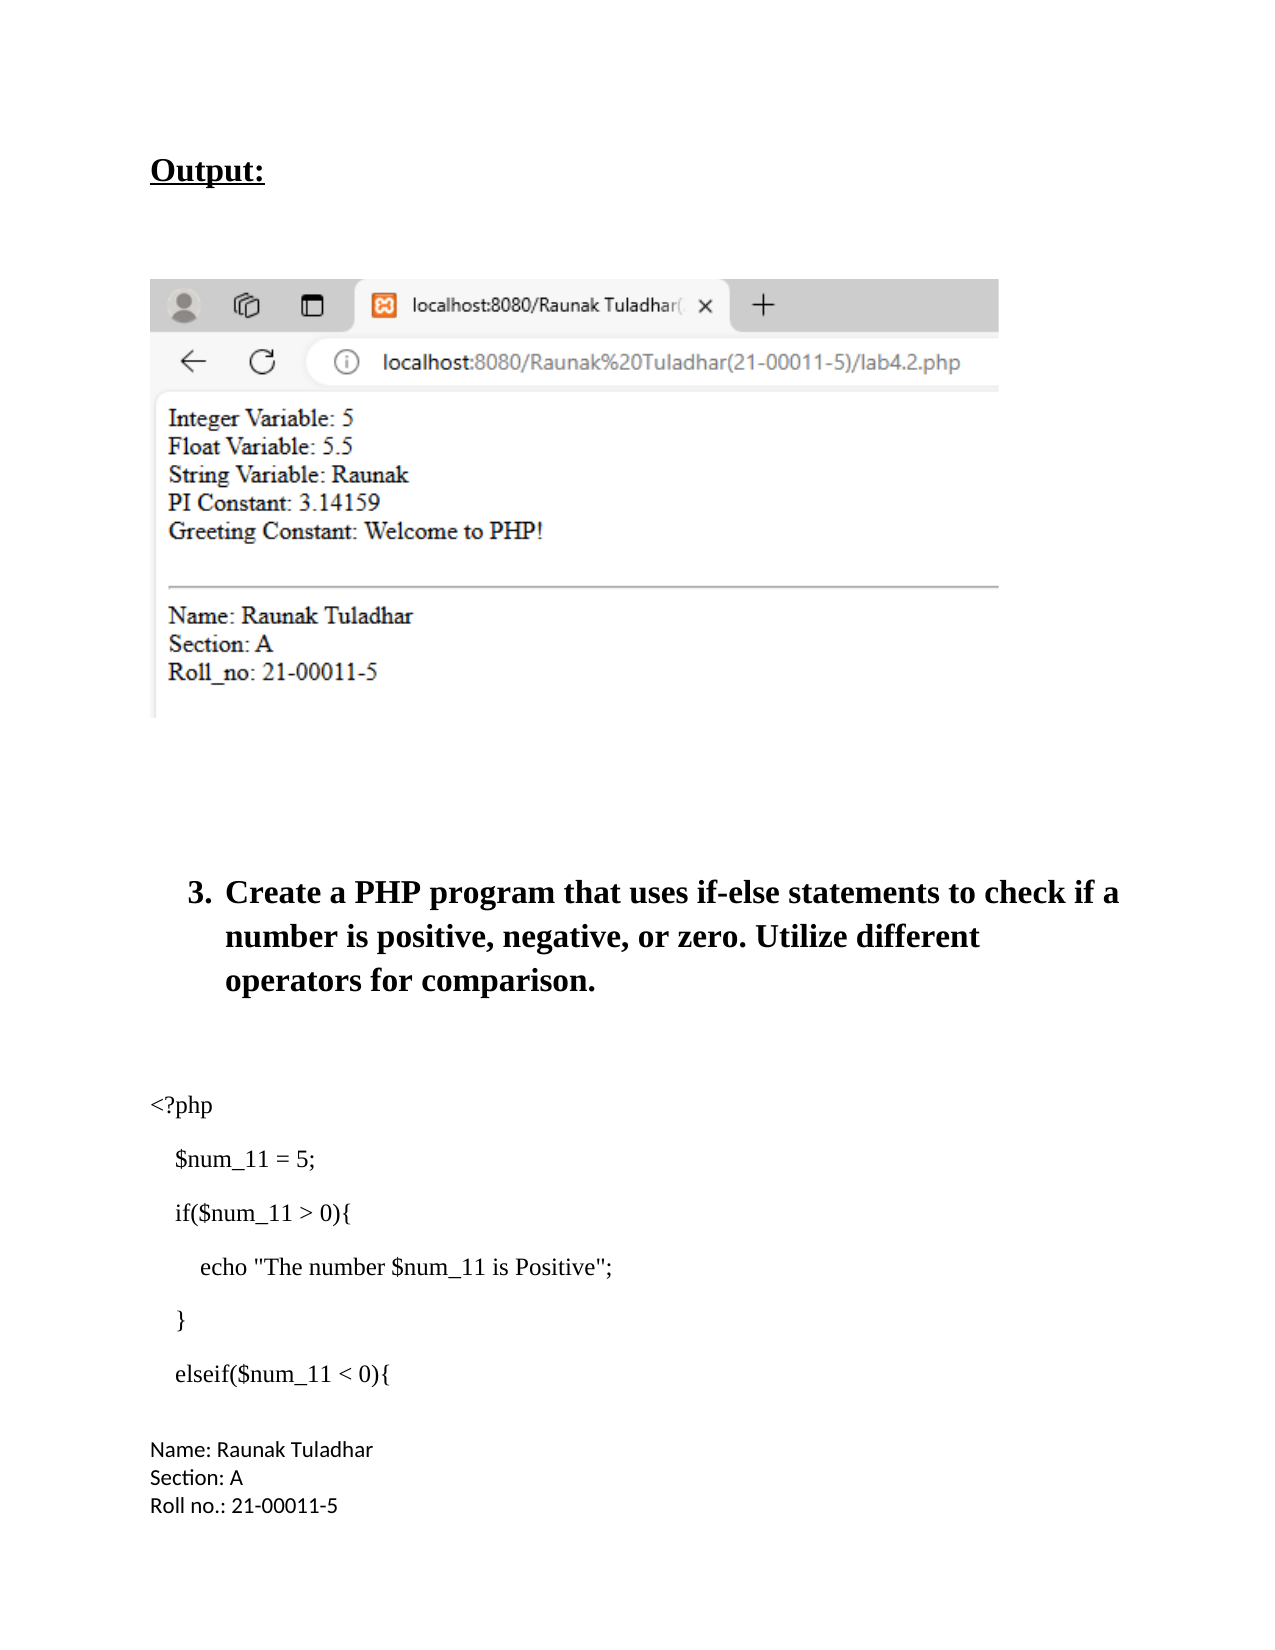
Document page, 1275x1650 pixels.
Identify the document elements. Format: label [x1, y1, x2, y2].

picture [150, 279, 999, 718]
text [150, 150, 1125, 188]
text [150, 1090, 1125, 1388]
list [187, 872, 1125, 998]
